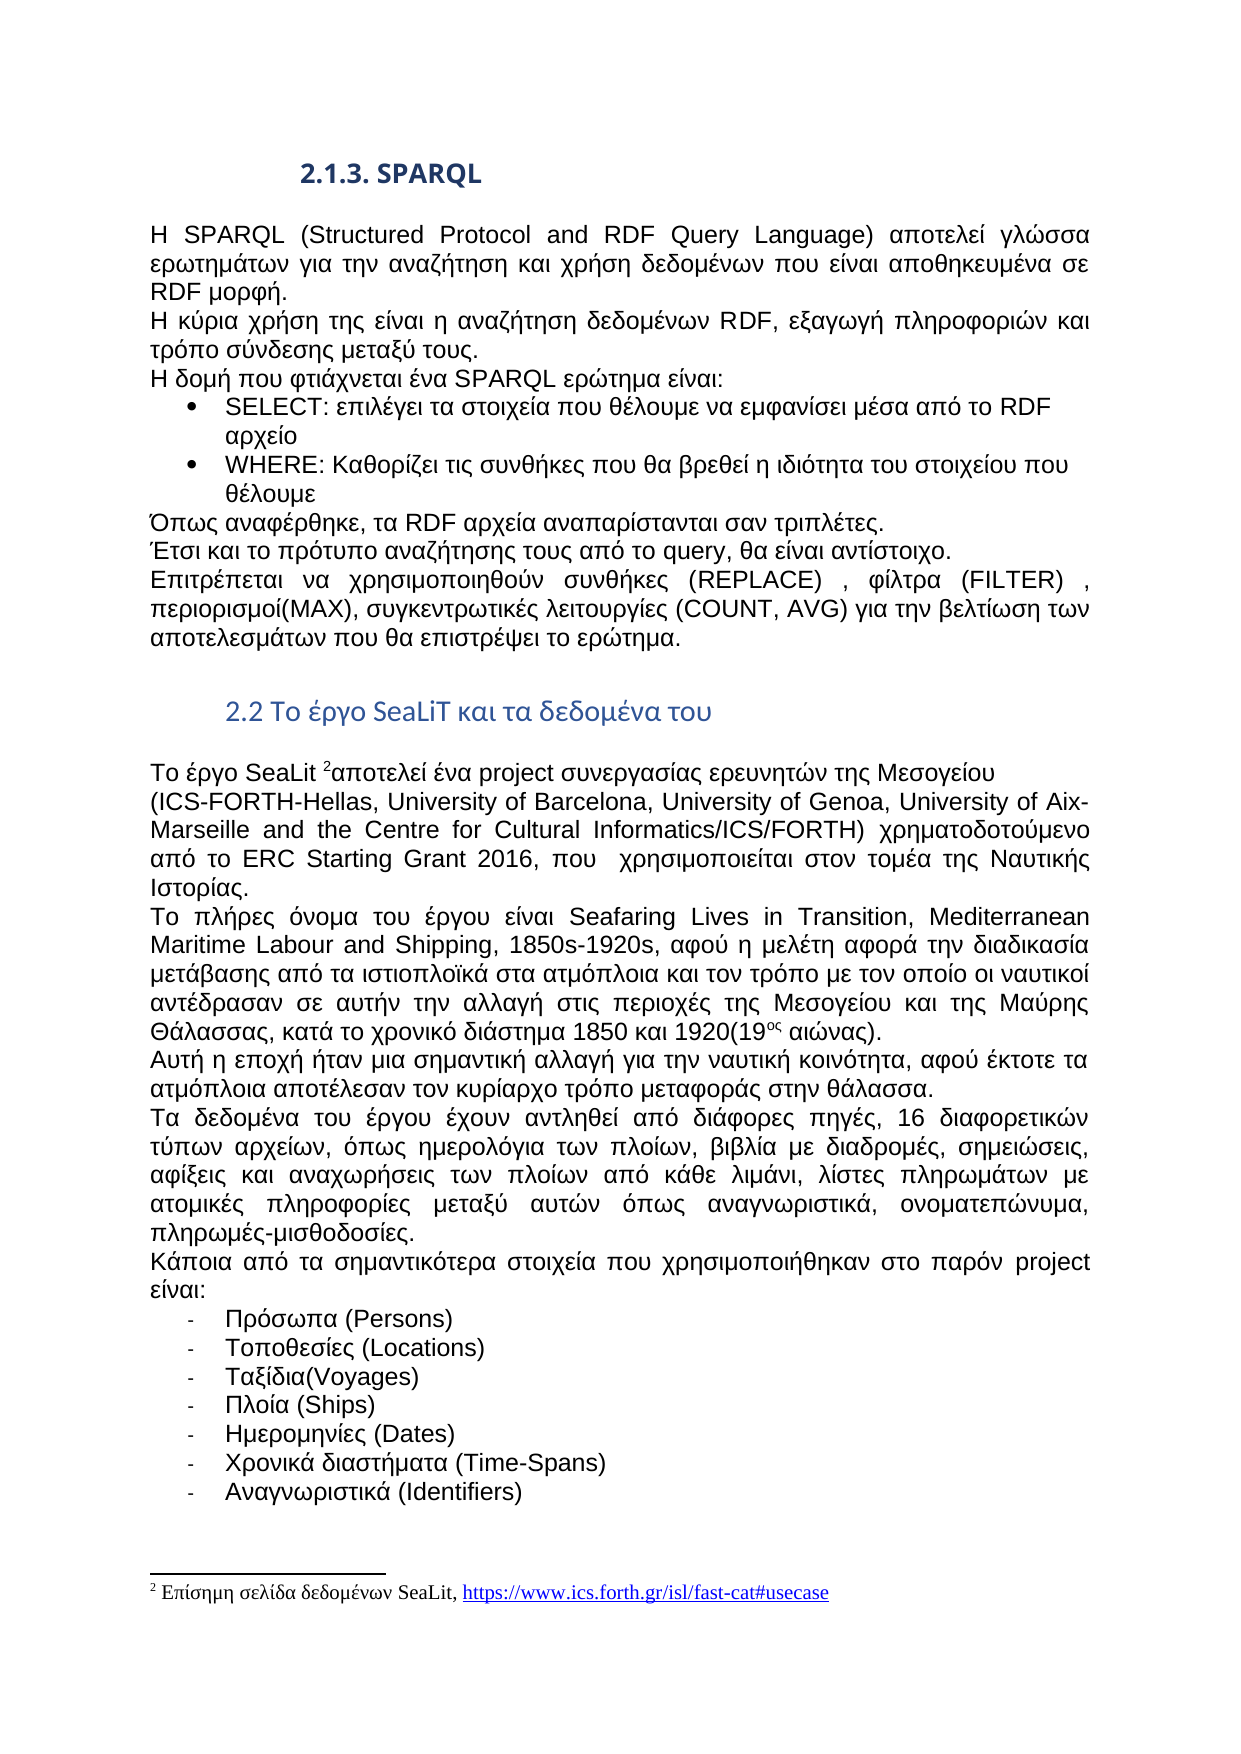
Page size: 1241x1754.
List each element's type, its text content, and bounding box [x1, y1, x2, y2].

list WHERE: Καθορίζει τις συνθήκες που θα βρεθεί η ιδιότητα του στοιχείου που θέλουμε [187, 450, 1090, 507]
text Το έργο SeaLit αποτελεί ένα project συνεργασίας ερευνητών της Μεσογείου [150, 758, 1090, 787]
subtitle 2.2 Το έργο SeaLiT και τα δεδομένα του [225, 655, 1090, 729]
text Αυτή η εποχή ήταν μια σημαντική αλλαγή για την ναυτική κοινότητα, αφού έκτοτε τα ατμόπλοια αποτέλεσαν τον κυρίαρχο τρόπο μεταφοράς στην θάλασσα. [150, 1045, 1090, 1103]
subtitle 2.1.3. SPARQL [225, 154, 1090, 191]
list Ημερομηνίες (Dates) [187, 1419, 1090, 1448]
list Χρονικά διαστήματα (Time-Spans) [187, 1448, 1090, 1477]
text Έτσι και το πρότυπο αναζήτησης τους από το query, θα είναι αντίστοιχο. [150, 536, 1090, 565]
list Αναγνωριστικά (Identifiers) [187, 1477, 1090, 1505]
text Κάποια από τα σημαντικότερα στοιχεία που χρησιμοποιήθηκαν στο παρόν project είναι: [150, 1247, 1090, 1304]
list Πλοία (Ships) [187, 1390, 1090, 1419]
list Τοποθεσίες (Locations) [187, 1333, 1090, 1362]
text Η δομή που φτιάχνεται ένα SPARQL ερώτημα είναι: [150, 363, 1090, 392]
text Όπως αναφέρθηκε, τα RDF αρχεία αναπαρίστανται σαν τριπλέτες. [150, 507, 1090, 536]
list Πρόσωπα (Persons) [187, 1304, 1090, 1333]
text Τα δεδομένα του έργου έχουν αντληθεί από διάφορες πηγές, 16 διαφορετικών τύπων αρχείων, όπως ημερολόγια των πλοίων, βιβλία με διαδρομές, σημειώσεις, αφίξεις και αναχωρήσεις των πλοίων από κάθε λιμάνι, λίστες πληρωμάτων με ατομικές πληροφορίες μεταξύ αυτών όπως αναγνωριστικά, ονοματεπώνυμα, πληρωμές-μισθοδοσίες. [150, 1103, 1090, 1247]
text Επιτρέπεται να χρησιμοποιηθούν συνθήκες (REPLACE) , φίλτρα (FILTER) , περιορισμοί(MAX), συγκεντρωτικές λειτουργίες (COUNT, AVG) για την βελτίωση των αποτελεσμάτων που θα επιστρέψει το ερώτημα. [150, 565, 1090, 651]
text (ICS-FORTH-Hellas, University of Barcelona, University of Genoa, University of Aix-Marseille and the Centre for Cultural Informatics/ICS/FORTH) χρηματοδοτούμενο από το ERC Starting Grant 2016, που χρησιμοποιείται στον τομέα της Ναυτικής Ιστορίας. Το πλήρες όνομα του έργου είναι Seafaring Lives in Transition, Mediterranean Maritime Labour and Shipping, 1850s-1920s, αφού η μελέτη αφορά την διαδικασία μετάβασης από τα ιστιοπλοϊκά στα ατμόπλοια και τον τρόπο με τον οποίο οι ναυτικοί αντέδρασαν σε αυτήν την αλλαγή στις περιοχές της Μεσογείου και της Μαύρης Θάλασσας, κατά το χρονικό διάστημα 1850 και 1920(19ος αιώνας). [150, 787, 1090, 1045]
text Η SPARQL (Structured Protocol and RDF Query Language) αποτελεί γλώσσα ερωτημάτων για την αναζήτηση και χρήση δεδομένων που είναι αποθηκευμένα σε RDF μορφή. [150, 220, 1090, 306]
list Ταξίδια(Voyages) [187, 1362, 1090, 1390]
list SELECT: επιλέγει τα στοιχεία που θέλουμε να εμφανίσει μέσα από το RDF αρχείο [187, 392, 1090, 450]
text Η κύρια χρήση της είναι η αναζήτηση δεδομένων RDF, εξαγωγή πληροφοριών και τρόπο σύνδεσης μεταξύ τους. [150, 306, 1090, 363]
